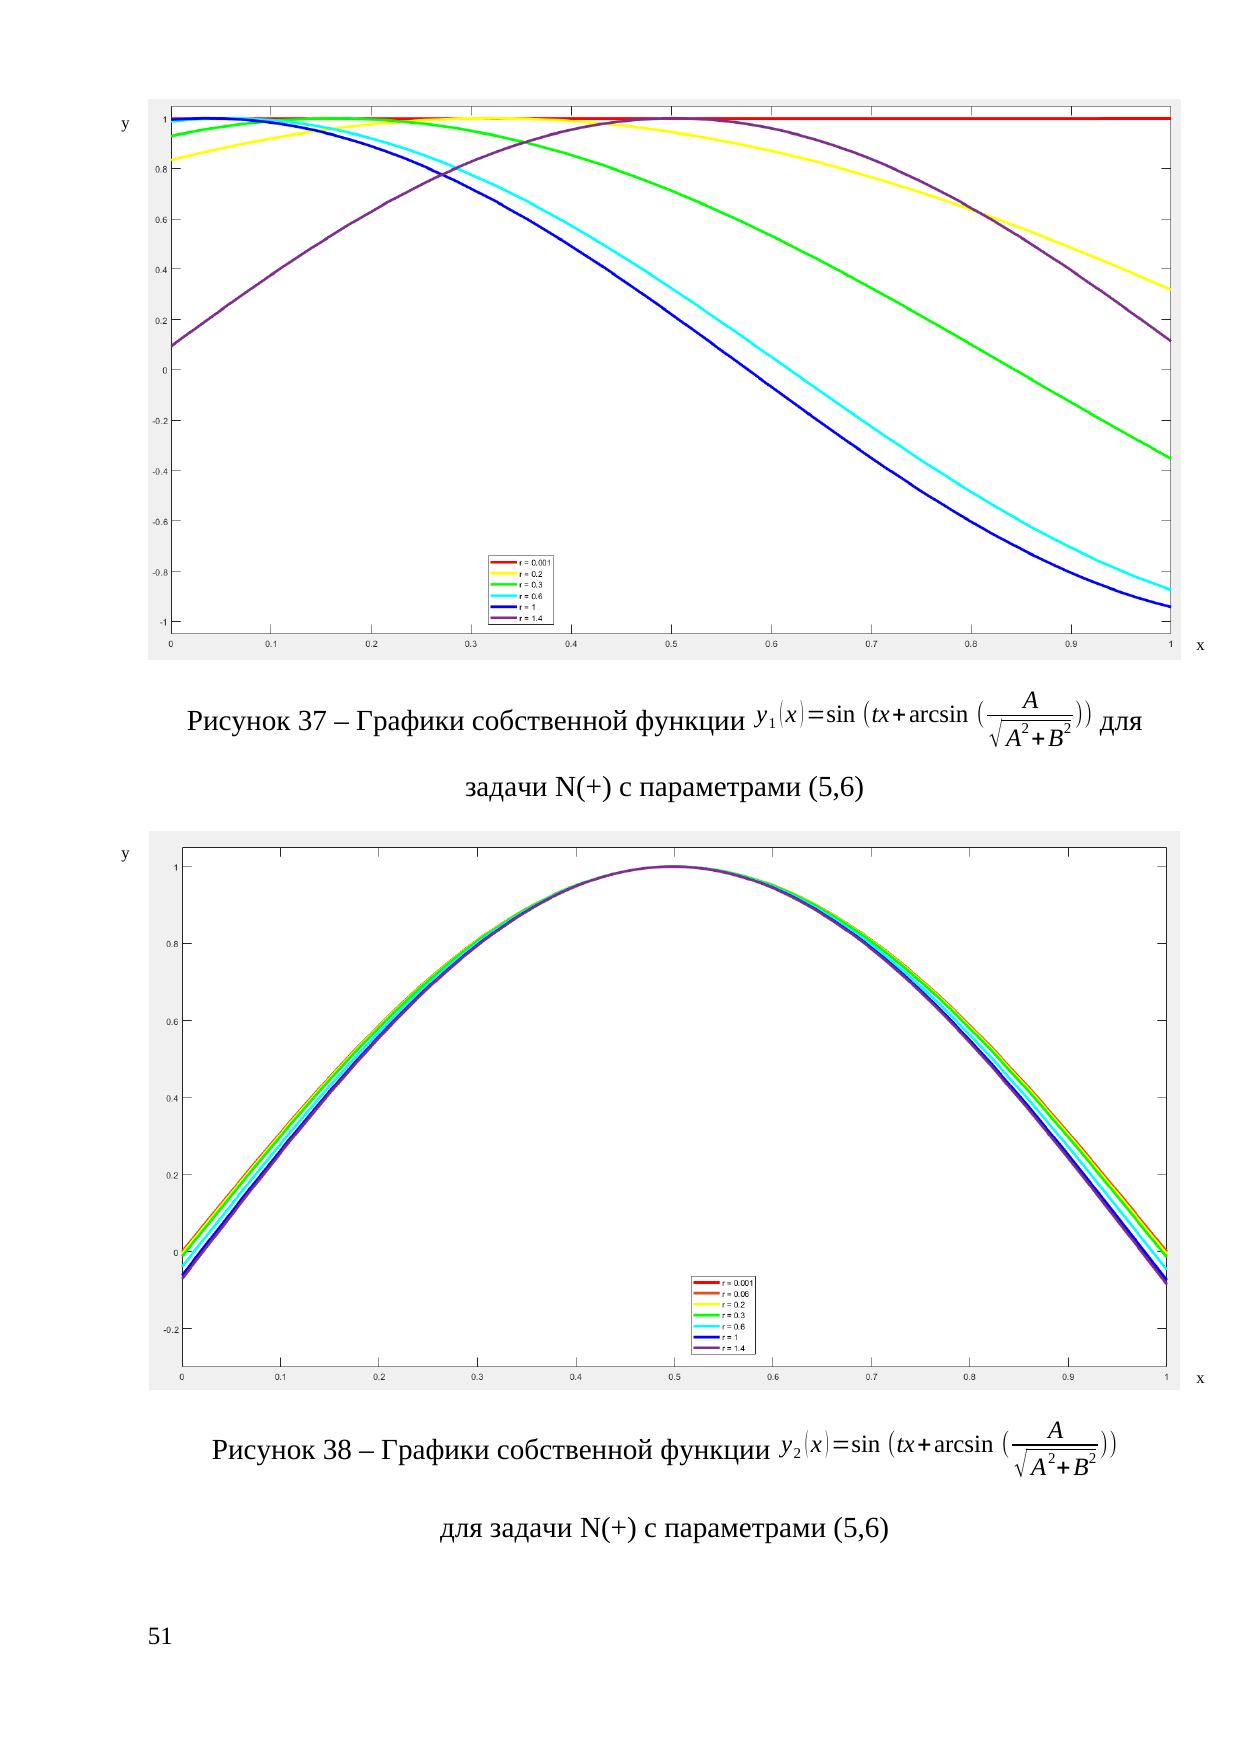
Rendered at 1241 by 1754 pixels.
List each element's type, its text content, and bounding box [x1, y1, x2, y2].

text Рисунок 37 – Графики собственной функции для задачи N(+) с параметрами (5,6) [148, 687, 1181, 802]
text для задачи N(+) с параметрами (5,6) [148, 1510, 1181, 1544]
text Рисунок 38 – Графики собственной функции [148, 1416, 1181, 1481]
picture [148, 99, 1181, 660]
picture [148, 831, 1180, 1390]
